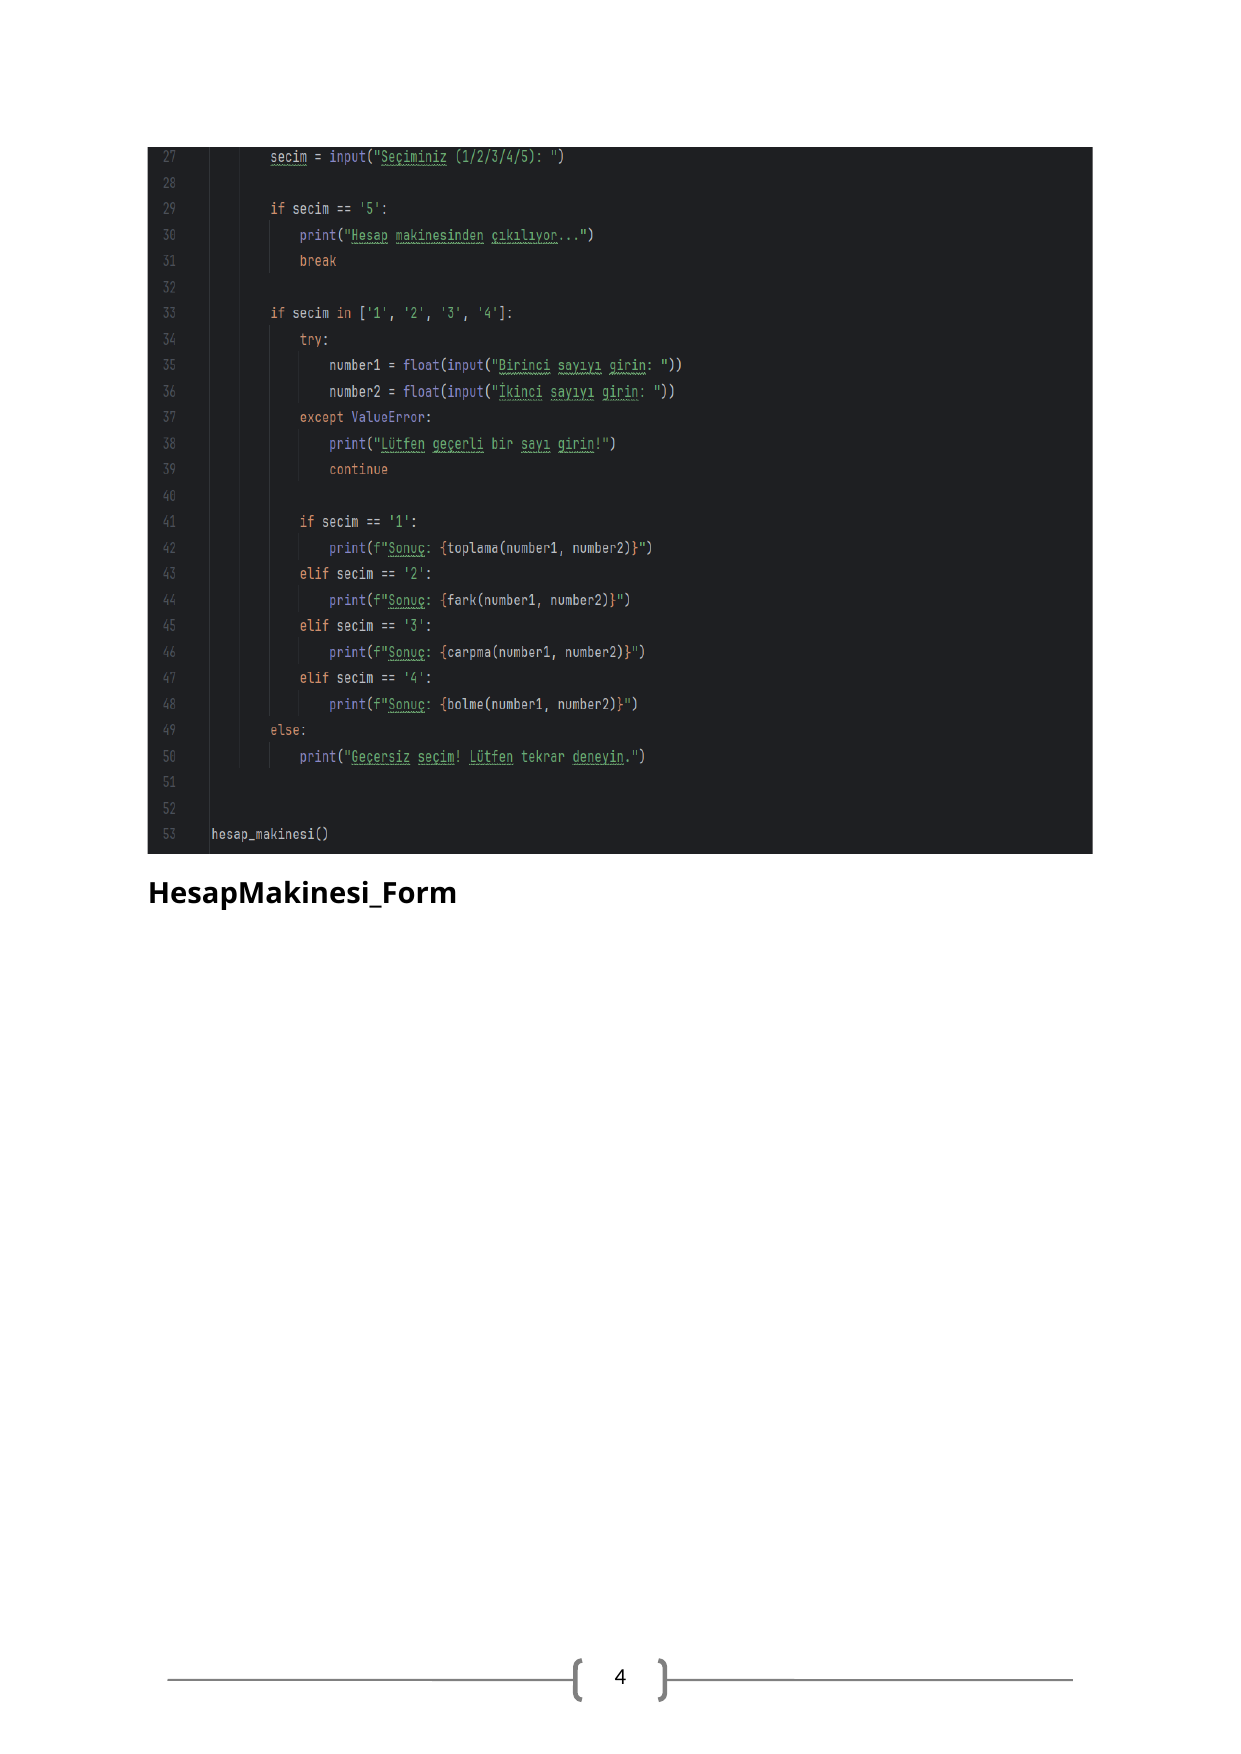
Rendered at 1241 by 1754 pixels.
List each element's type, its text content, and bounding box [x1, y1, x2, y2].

text HesapMakinesi_Form [148, 873, 1093, 912]
picture [147, 147, 1093, 854]
